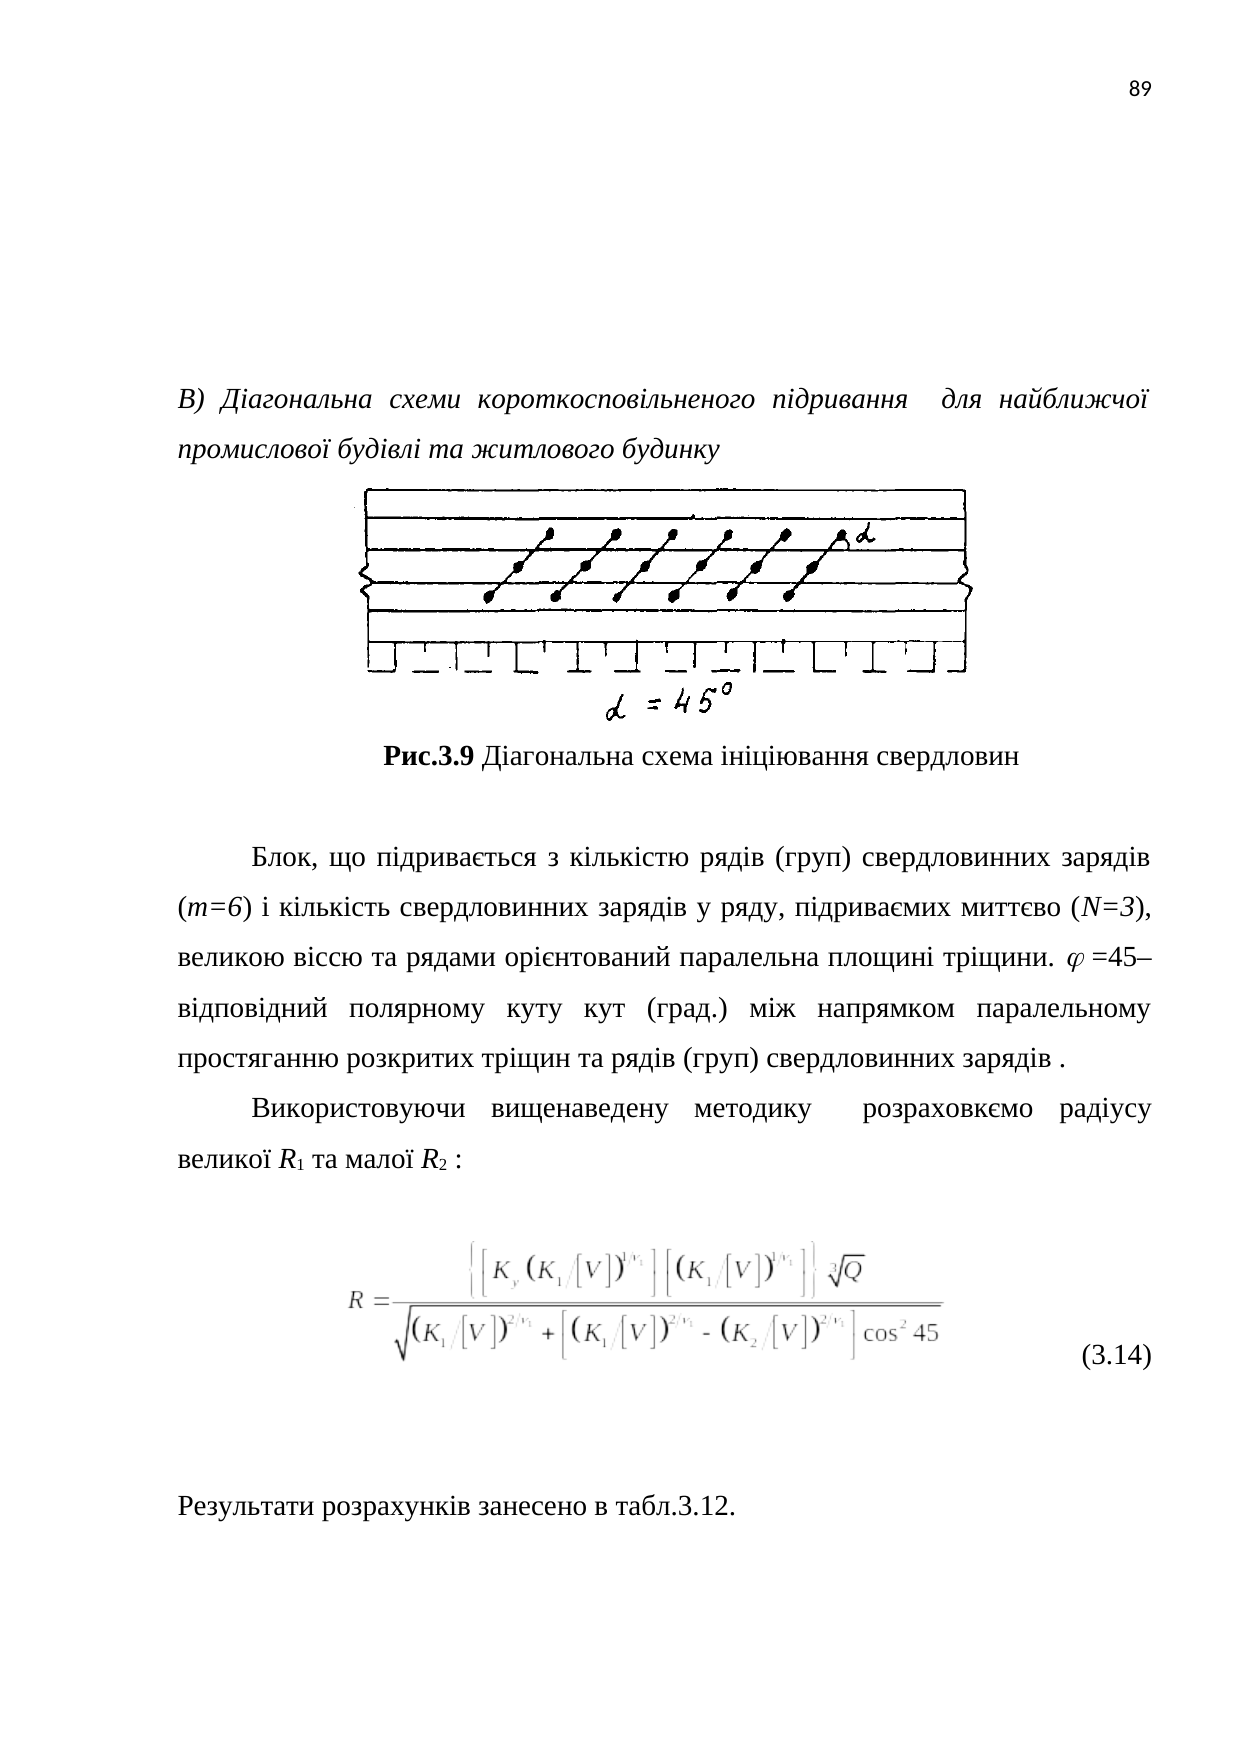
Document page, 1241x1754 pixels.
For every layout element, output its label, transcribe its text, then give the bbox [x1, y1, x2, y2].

text Блок, що підривається з кількістю рядів (груп) свердловинних зарядів (m=6) і кількість свердловинних зарядів у ряду, підриваємих миттєво (N=3), великою віссю та рядами орієнтований паралельна площині тріщини. =45– відповідний полярному куту кут (град.) між напрямком паралельному простяганню розкритих тріщин та рядів (груп) свердловинних зарядів . [177, 839, 1152, 1074]
text Рис.3.9 Діагональна схема ініціювання свердловин [251, 738, 1152, 772]
text (3.14) [177, 1241, 1152, 1370]
picture [352, 482, 977, 725]
text В) Діагональна схеми короткосповільненого підривання для найближчої промислової будівлі та житлового будинку [177, 381, 1152, 465]
text Результати розрахунків занесено в табл.3.12. [177, 1488, 1152, 1521]
text Використовуючи вищенаведену методику розраховкємо радіусу великої R1 та малої R2 : [177, 1090, 1152, 1174]
